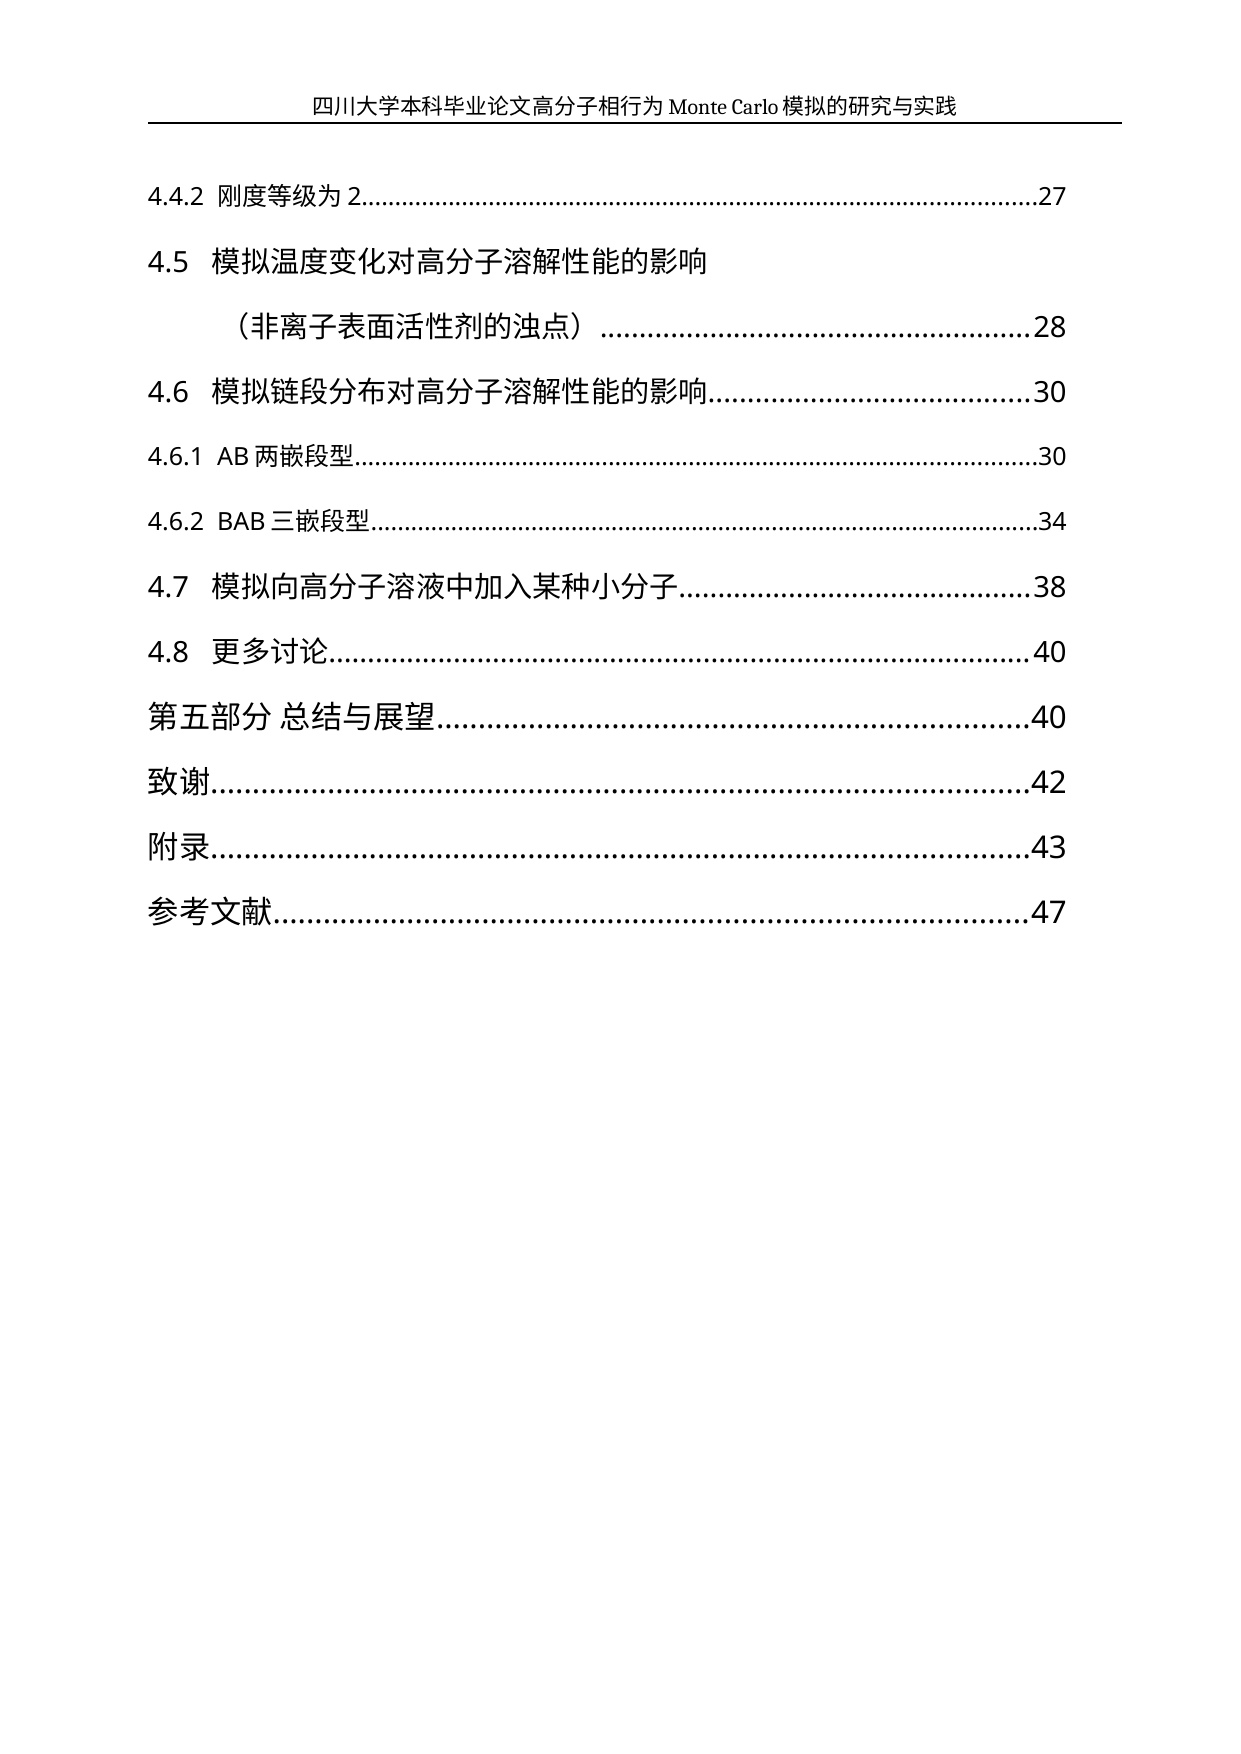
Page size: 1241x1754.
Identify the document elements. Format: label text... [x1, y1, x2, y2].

text 参考文献 47 [148, 877, 1122, 942]
text 4.4.2 刚度等级为2 27 [148, 162, 1122, 227]
text 第五部分 总结与展望 40 [148, 682, 1122, 747]
text 4.8 更多讨论 40 [148, 617, 1122, 682]
text 4.6 模拟链段分布对高分子溶解性能的影响 30 [148, 357, 1122, 422]
text （非离子表面活性剂的浊点） 28 [148, 292, 1122, 357]
text 4.7 模拟向高分子溶液中加入某种小分子 38 [148, 552, 1122, 617]
text 4.5 模拟温度变化对高分子溶解性能的影响 [148, 227, 1122, 292]
text 附录 43 [148, 812, 1122, 877]
text 4.6.2 BAB三嵌段型 34 [148, 487, 1122, 552]
text 4.6.1 AB两嵌段型 30 [148, 422, 1122, 487]
text 致谢 42 [148, 747, 1122, 812]
